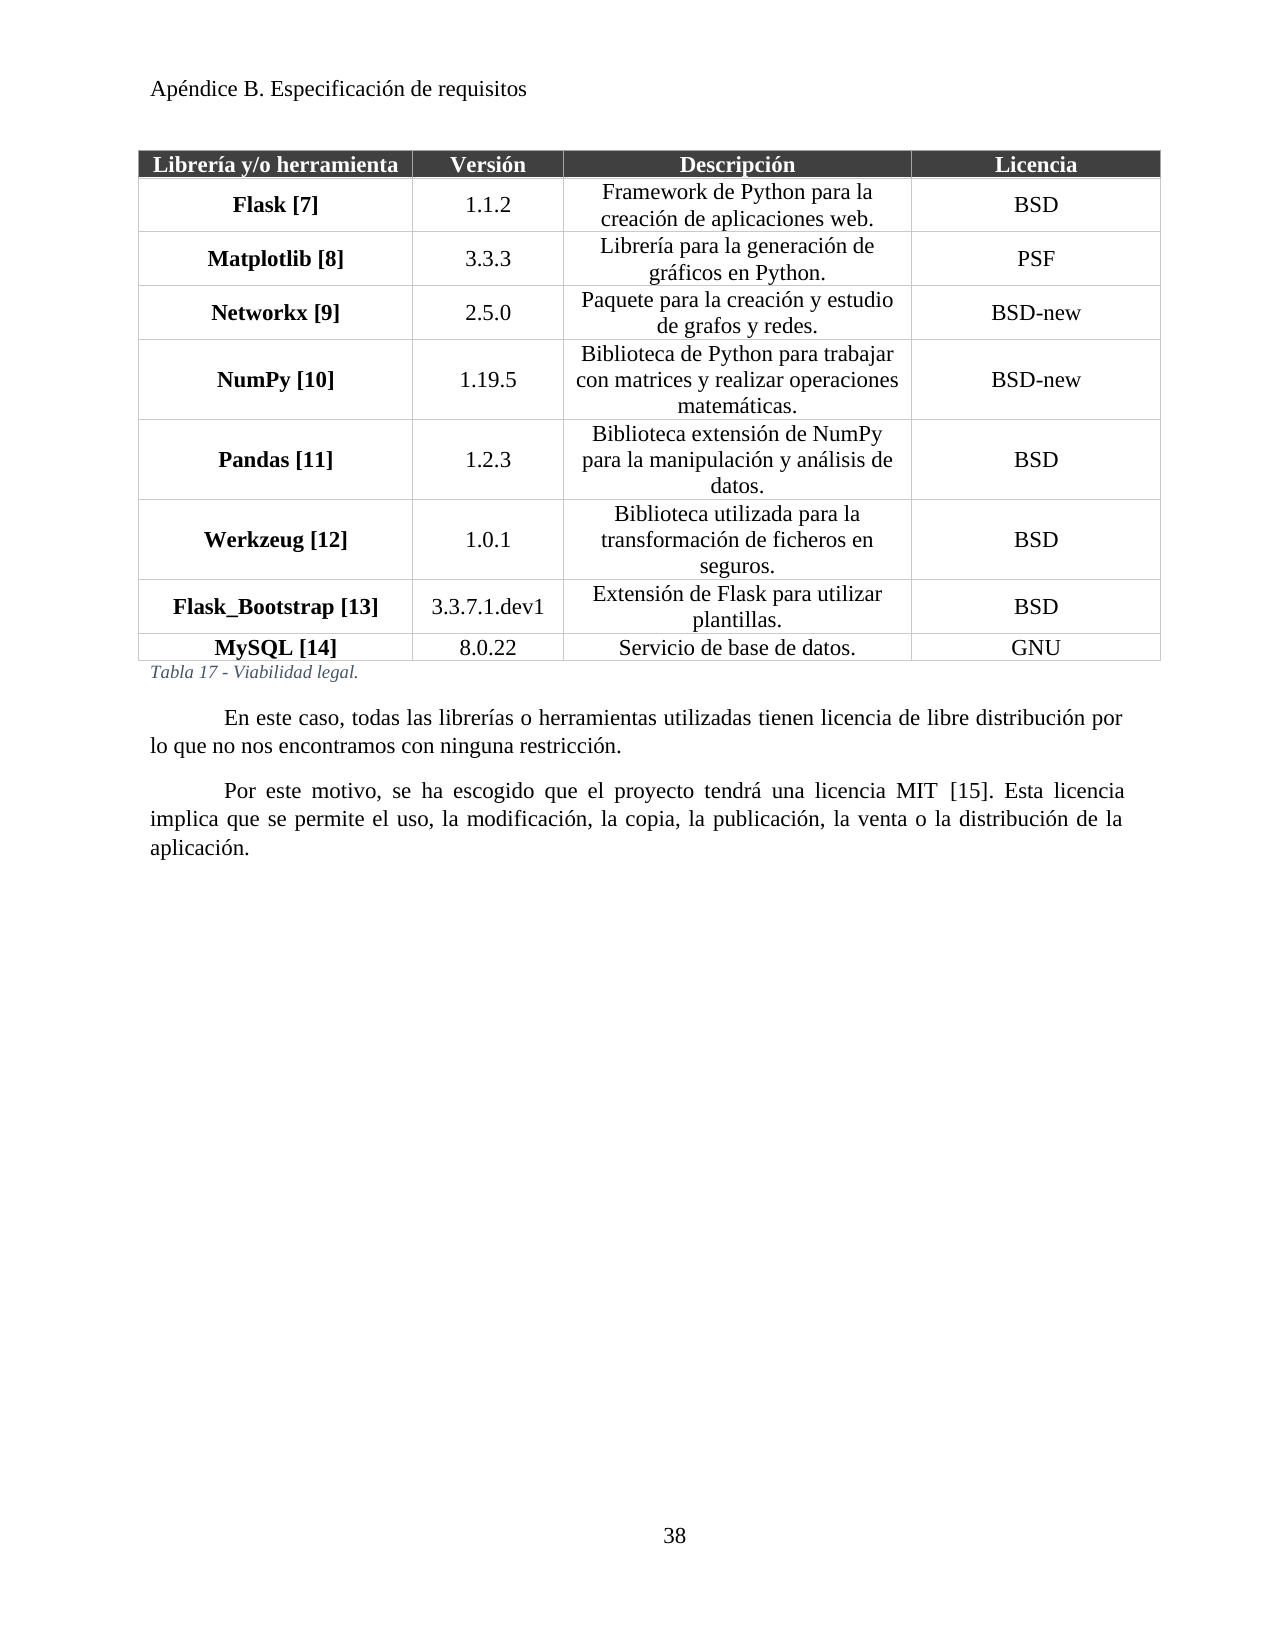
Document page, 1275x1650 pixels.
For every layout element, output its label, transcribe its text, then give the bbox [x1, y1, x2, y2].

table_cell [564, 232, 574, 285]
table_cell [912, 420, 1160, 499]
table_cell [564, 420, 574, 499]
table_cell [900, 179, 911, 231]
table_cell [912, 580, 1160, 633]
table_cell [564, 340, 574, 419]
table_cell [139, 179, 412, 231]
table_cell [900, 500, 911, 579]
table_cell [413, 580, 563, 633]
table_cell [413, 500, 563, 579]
text Por este motivo, se ha escogido que el proyecto tendrá una licencia MIT [15]. Esta licencia implica que se permite el uso, la modificación, la copia, la publicación, la venta o la distribución de la aplicación. [150, 777, 1125, 860]
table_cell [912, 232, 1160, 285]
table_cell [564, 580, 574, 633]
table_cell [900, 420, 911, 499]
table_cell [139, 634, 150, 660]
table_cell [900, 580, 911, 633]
text En este caso, todas las librerías o herramientas utilizadas tienen licencia de libre distribución por lo que no nos encontramos con ninguna restricción. [150, 703, 1125, 758]
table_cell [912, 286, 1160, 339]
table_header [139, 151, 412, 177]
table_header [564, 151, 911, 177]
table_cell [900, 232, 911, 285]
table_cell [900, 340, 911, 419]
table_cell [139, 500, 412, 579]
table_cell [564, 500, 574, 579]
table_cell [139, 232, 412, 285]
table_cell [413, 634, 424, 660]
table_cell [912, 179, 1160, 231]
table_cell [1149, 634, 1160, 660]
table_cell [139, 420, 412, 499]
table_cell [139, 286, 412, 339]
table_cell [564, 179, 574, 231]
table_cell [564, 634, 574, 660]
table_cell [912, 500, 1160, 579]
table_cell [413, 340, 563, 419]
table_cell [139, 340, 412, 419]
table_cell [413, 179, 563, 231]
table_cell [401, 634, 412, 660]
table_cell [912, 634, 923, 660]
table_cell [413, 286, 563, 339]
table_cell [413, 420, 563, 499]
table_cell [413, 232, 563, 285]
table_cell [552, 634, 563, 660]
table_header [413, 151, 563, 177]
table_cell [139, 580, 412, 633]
text Tabla 17 - Viabilidad legal. [150, 661, 1125, 683]
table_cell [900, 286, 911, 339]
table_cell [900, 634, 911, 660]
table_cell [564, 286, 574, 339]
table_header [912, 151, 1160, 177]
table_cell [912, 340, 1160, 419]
